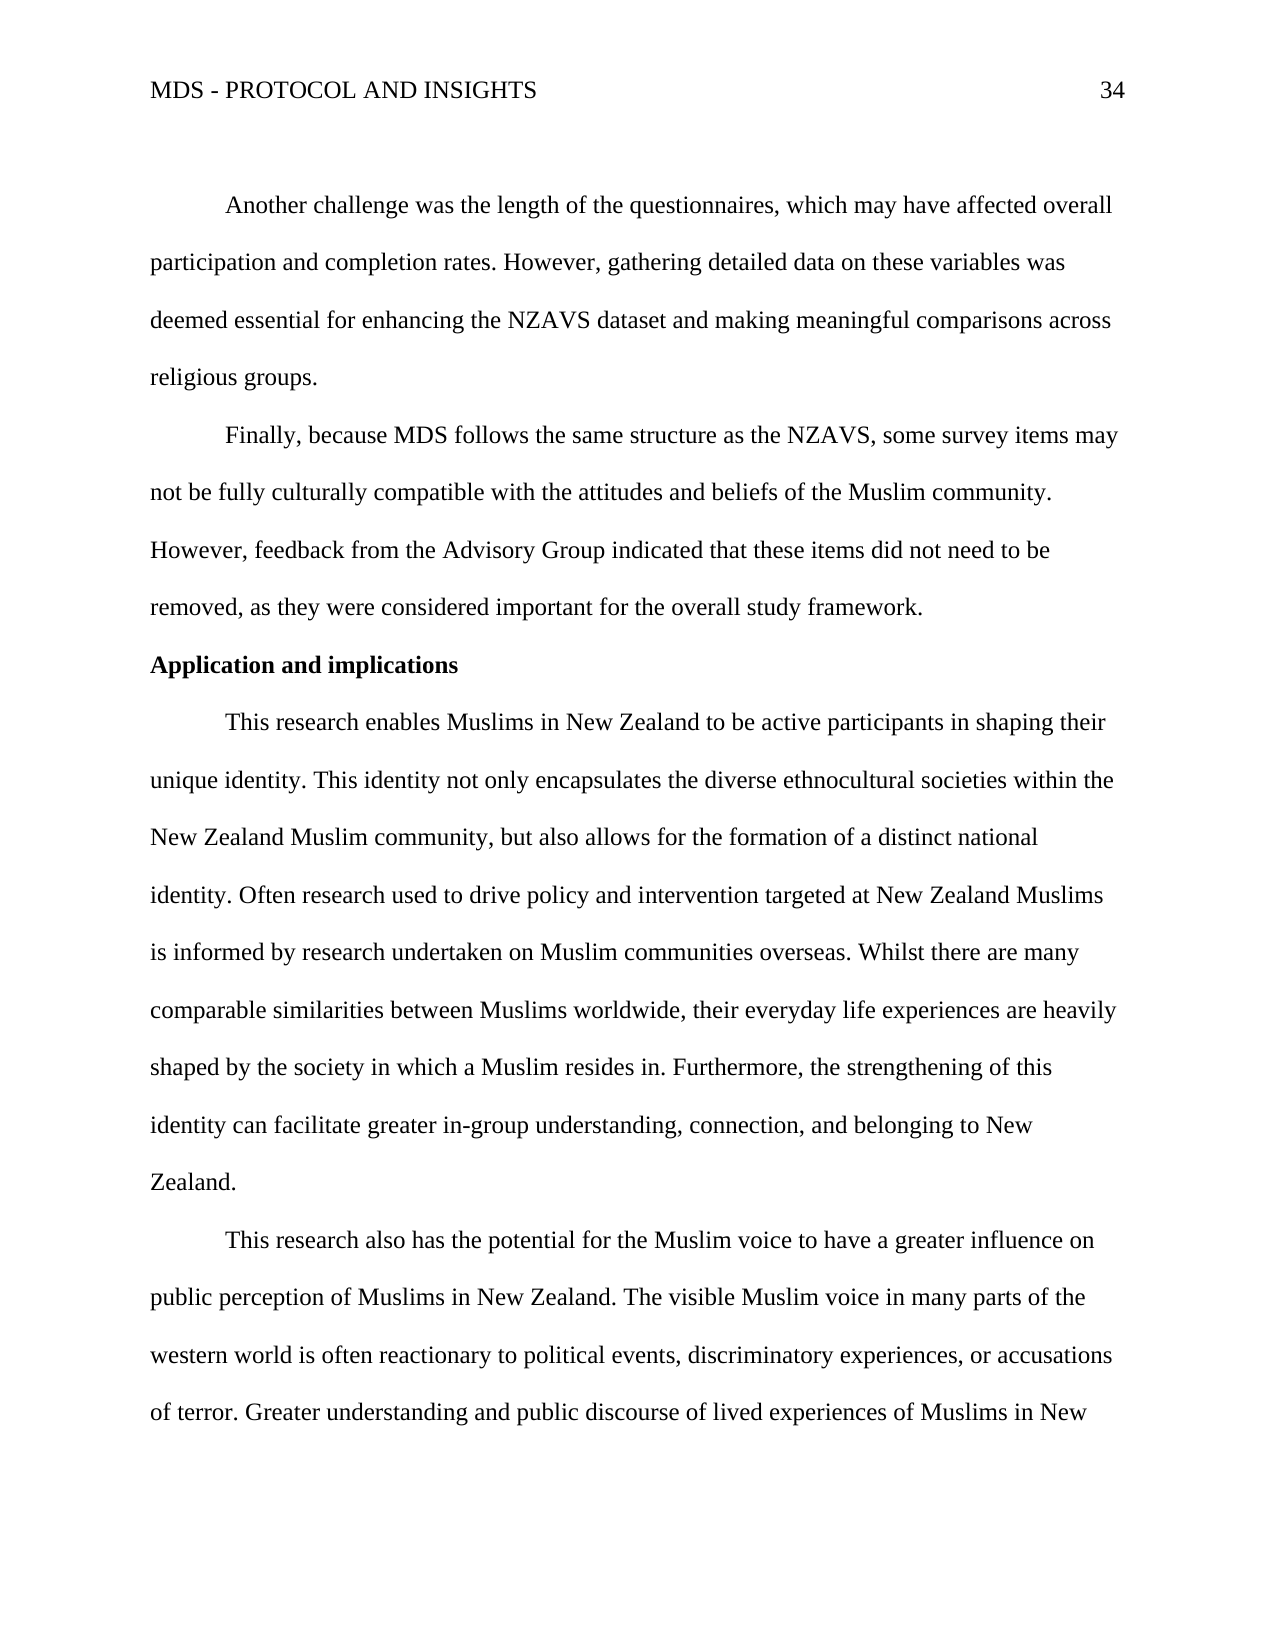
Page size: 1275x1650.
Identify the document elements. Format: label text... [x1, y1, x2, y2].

text This research enables Muslims in New Zealand to be active participants in shaping their unique identity. This identity not only encapsulates the diverse ethnocultural societies within the New Zealand Muslim community, but also allows for the formation of a distinct national identity. Often research used to drive policy and intervention targeted at New Zealand Muslims is informed by research undertaken on Muslim communities overseas. Whilst there are many comparable similarities between Muslims worldwide, their everyday life experiences are heavily shaped by the society in which a Muslim resides in. Furthermore, the strengthening of this identity can facilitate greater in-group understanding, connection, and belonging to New Zealand. [150, 707, 1125, 1196]
text Another challenge was the length of the questionnaires, which may have affected overall participation and completion rates. However, gathering detailed data on these variables was deemed essential for enhancing the NZAVS dataset and making meaningful comparisons across religious groups. [150, 190, 1125, 391]
subtitle Application and implications [150, 650, 1125, 679]
text Finally, because MDS follows the same structure as the NZAVS, some survey items may not be fully culturally compatible with the attitudes and beliefs of the Muslim community. However, feedback from the Advisory Group indicated that these items did not need to be removed, as they were considered important for the overall study framework. [150, 420, 1125, 621]
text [150, 1225, 1125, 1426]
